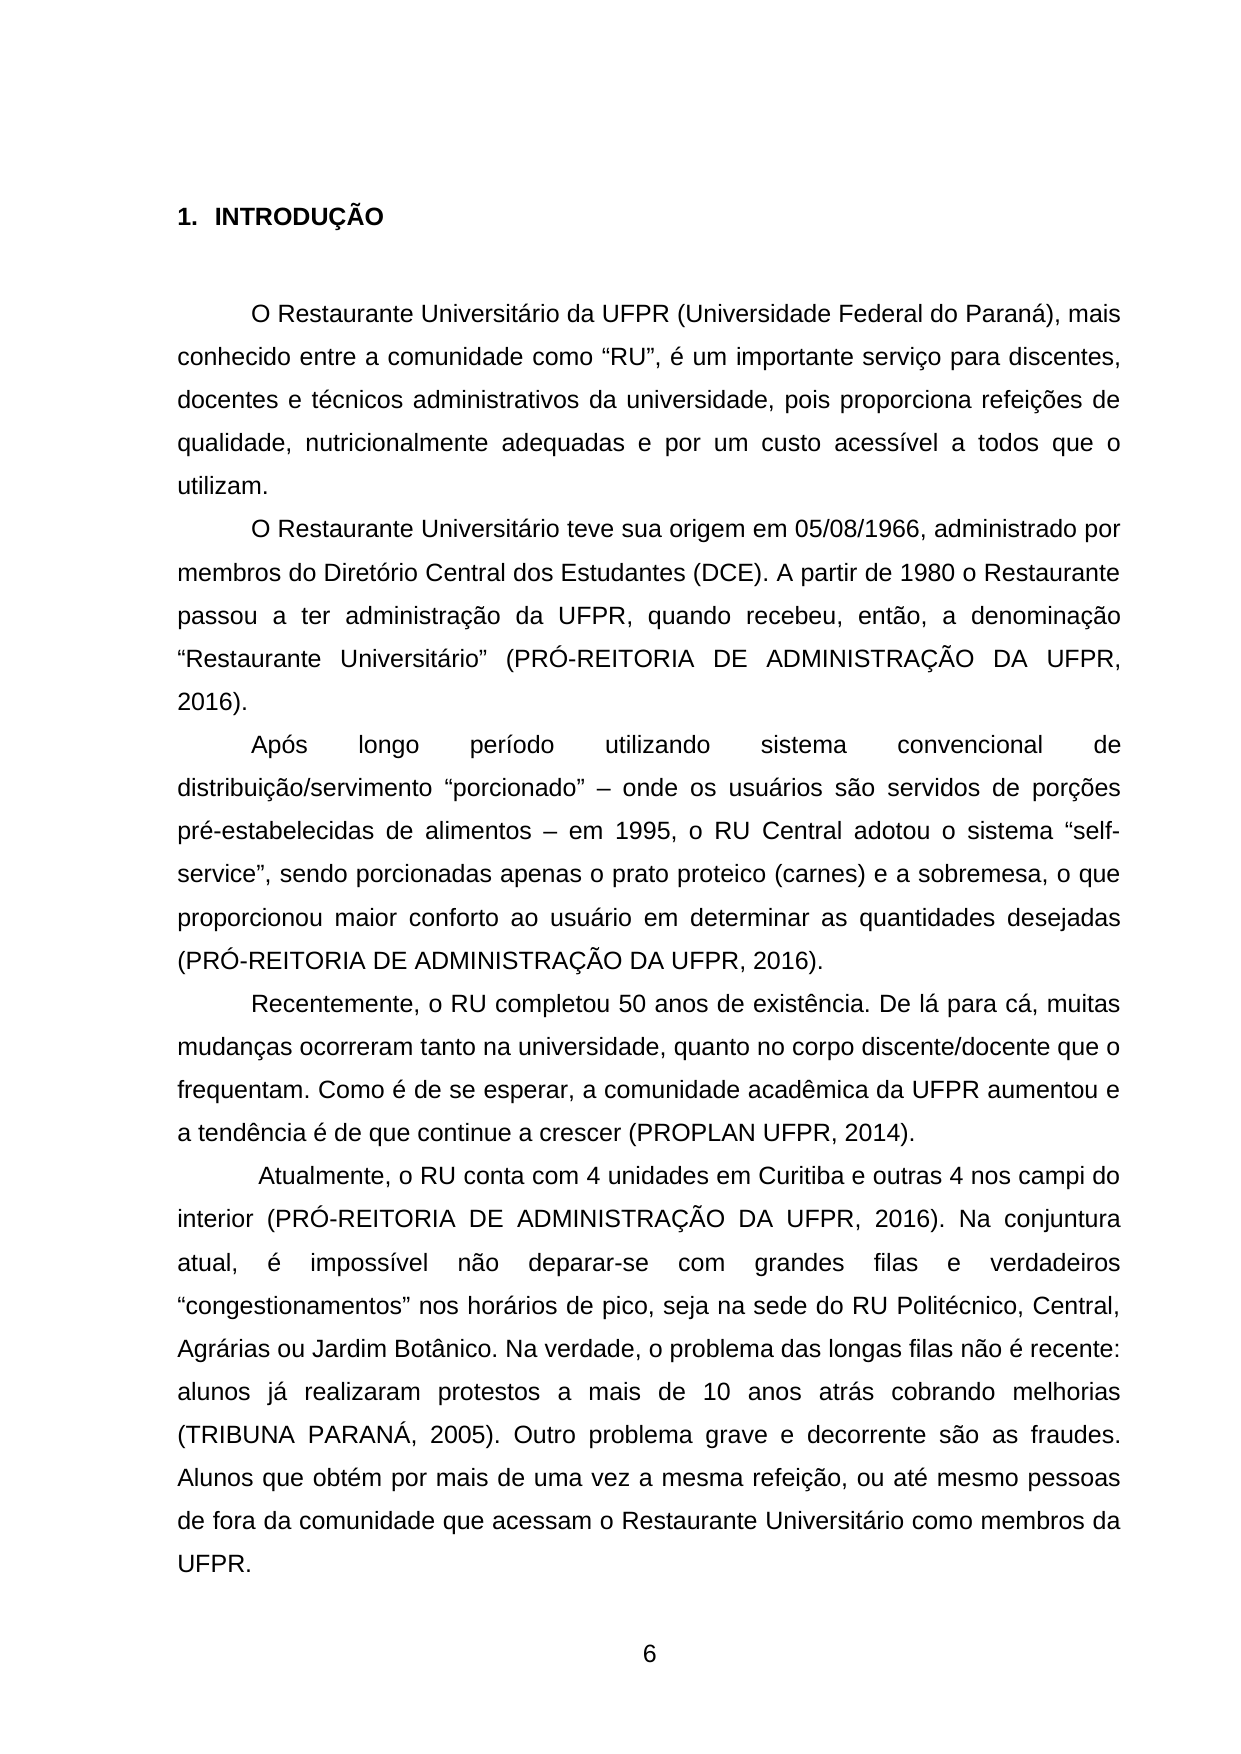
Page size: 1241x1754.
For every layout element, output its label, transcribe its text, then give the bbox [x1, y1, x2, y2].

text Atualmente, o RU conta com 4 unidades em Curitiba e outras 4 nos campi do interior (PRÓ-REITORIA DE ADMINISTRAÇÃO DA UFPR, 2016). Na conjuntura atual, é impossível não deparar-se com grandes filas e verdadeiros “congestionamentos” nos horários de pico, seja na sede do RU Politécnico, Central, Agrárias ou Jardim Botânico. Na verdade, o problema das longas filas não é recente: alunos já realizaram protestos a mais de 10 anos atrás cobrando melhorias (TRIBUNA PARANÁ, 2005). Outro problema grave e decorrente são as fraudes. Alunos que obtém por mais de uma vez a mesma refeição, ou até mesmo pessoas de fora da comunidade que acessam o Restaurante Universitário como membros da UFPR. [177, 1161, 1122, 1578]
text O Restaurante Universitário teve sua origem em 05/08/1966, administrado por membros do Diretório Central dos Estudantes (DCE). A partir de 1980 o Restaurante passou a ter administração da UFPR, quando recebeu, então, a denominação “Restaurante Universitário” (PRÓ-REITORIA DE ADMINISTRAÇÃO DA UFPR, 2016). [177, 514, 1122, 716]
text Após longo período utilizando sistema convencional de distribuição/servimento “porcionado” – onde os usuários são servidos de porções pré-estabelecidas de alimentos – em 1995, o RU Central adotou o sistema “self-service”, sendo porcionadas apenas o prato proteico (carnes) e a sobremesa, o que proporcionou maior conforto ao usuário em determinar as quantidades desejadas (PRÓ-REITORIA DE ADMINISTRAÇÃO DA UFPR, 2016). [177, 730, 1122, 974]
text Recentemente, o RU completou 50 anos de existência. De lá para cá, muitas mudanças ocorreram tanto na universidade, quanto no corpo discente/docente que o frequentam. Como é de se esperar, a comunidade acadêmica da UFPR aumentou e a tendência é de que continue a crescer (PROPLAN UFPR, 2014). [177, 989, 1122, 1147]
text O Restaurante Universitário da UFPR (Universidade Federal do Paraná), mais conhecido entre a comunidade como “RU”, é um importante serviço para discentes, docentes e técnicos administrativos da universidade, pois proporciona refeições de qualidade, nutricionalmente adequadas e por um custo acessível a todos que o utilizam. [177, 299, 1122, 500]
subtitle Introdução [177, 202, 1122, 231]
